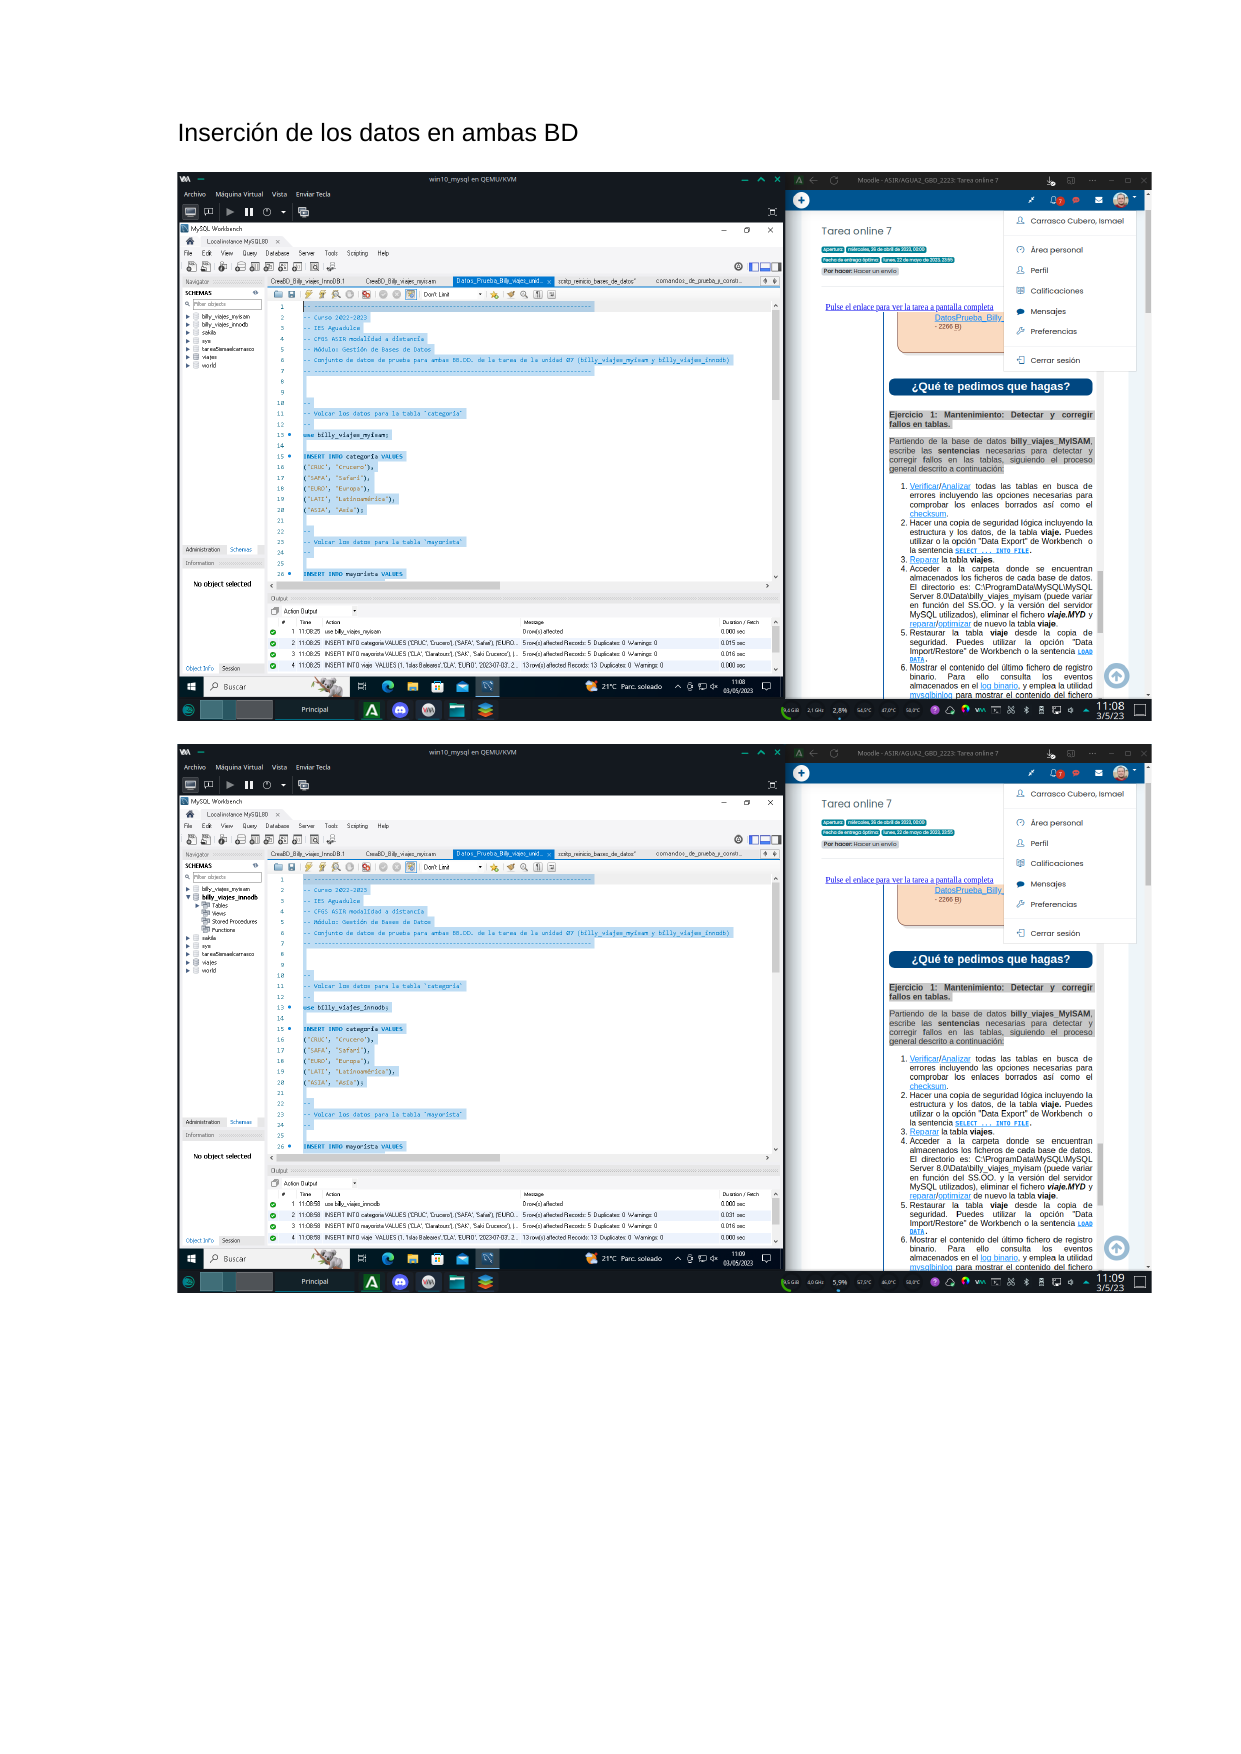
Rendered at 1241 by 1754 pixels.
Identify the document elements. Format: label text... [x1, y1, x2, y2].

text Inserción de los datos en ambas BD [177, 118, 1152, 147]
picture [177, 172, 1152, 721]
picture [177, 744, 1152, 1293]
